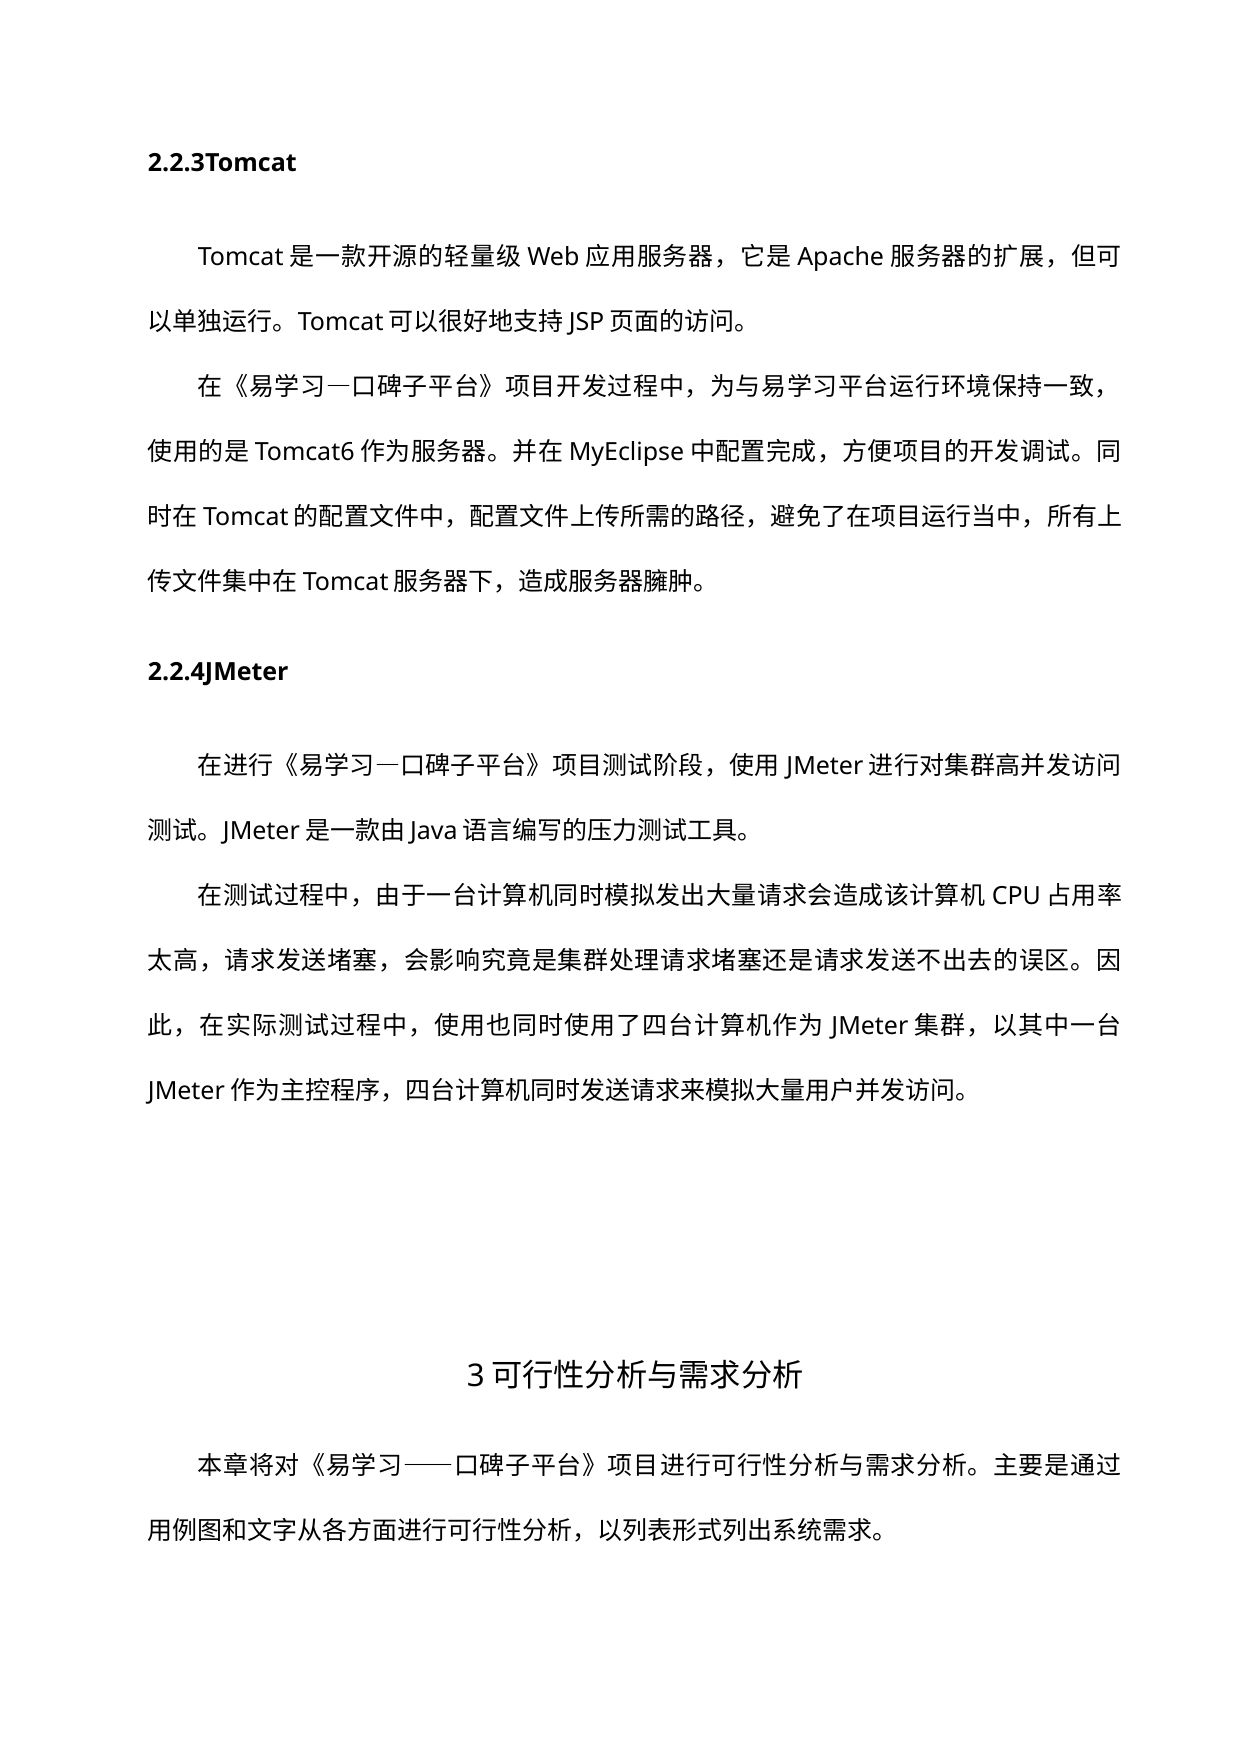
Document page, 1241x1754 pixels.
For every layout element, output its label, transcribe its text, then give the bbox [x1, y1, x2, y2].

text 本章将对《易学习——口碑子平台》项目进行可行性分析与需求分析。主要是通过用例图和文字从各方面进行可行性分析，以列表形式列出系统需求。 [148, 1431, 1122, 1561]
text 在《易学习—口碑子平台》项目开发过程中，为与易学习平台运行环境保持一致，使用的是Tomcat6作为服务器。并在MyEclipse中配置完成，方便项目的开发调试。同时在Tomcat的配置文件中，配置文件上传所需的路径，避免了在项目运行当中，所有上传文件集中在Tomcat服务器下，造成服务器臃肿。 [148, 352, 1122, 612]
text Tomcat是一款开源的轻量级Web应用服务器，它是Apache服务器的扩展，但可以单独运行。Tomcat可以很好地支持JSP页面的访问。 [148, 222, 1122, 352]
text 在进行《易学习—口碑子平台》项目测试阶段，使用JMeter进行对集群高并发访问测试。JMeter是一款由Java语言编写的压力测试工具。 [148, 731, 1122, 861]
text 3可行性分析与需求分析 [148, 1341, 1122, 1406]
text 2.2.3Tomcat [148, 129, 1122, 194]
text 在测试过程中，由于一台计算机同时模拟发出大量请求会造成该计算机CPU占用率太高，请求发送堵塞，会影响究竟是集群处理请求堵塞还是请求发送不出去的误区。因此，在实际测试过程中，使用也同时使用了四台计算机作为JMeter集群，以其中一台JMeter作为主控程序，四台计算机同时发送请求来模拟大量用户并发访问。 [148, 861, 1122, 1121]
text 2.2.4JMeter [148, 639, 1122, 704]
